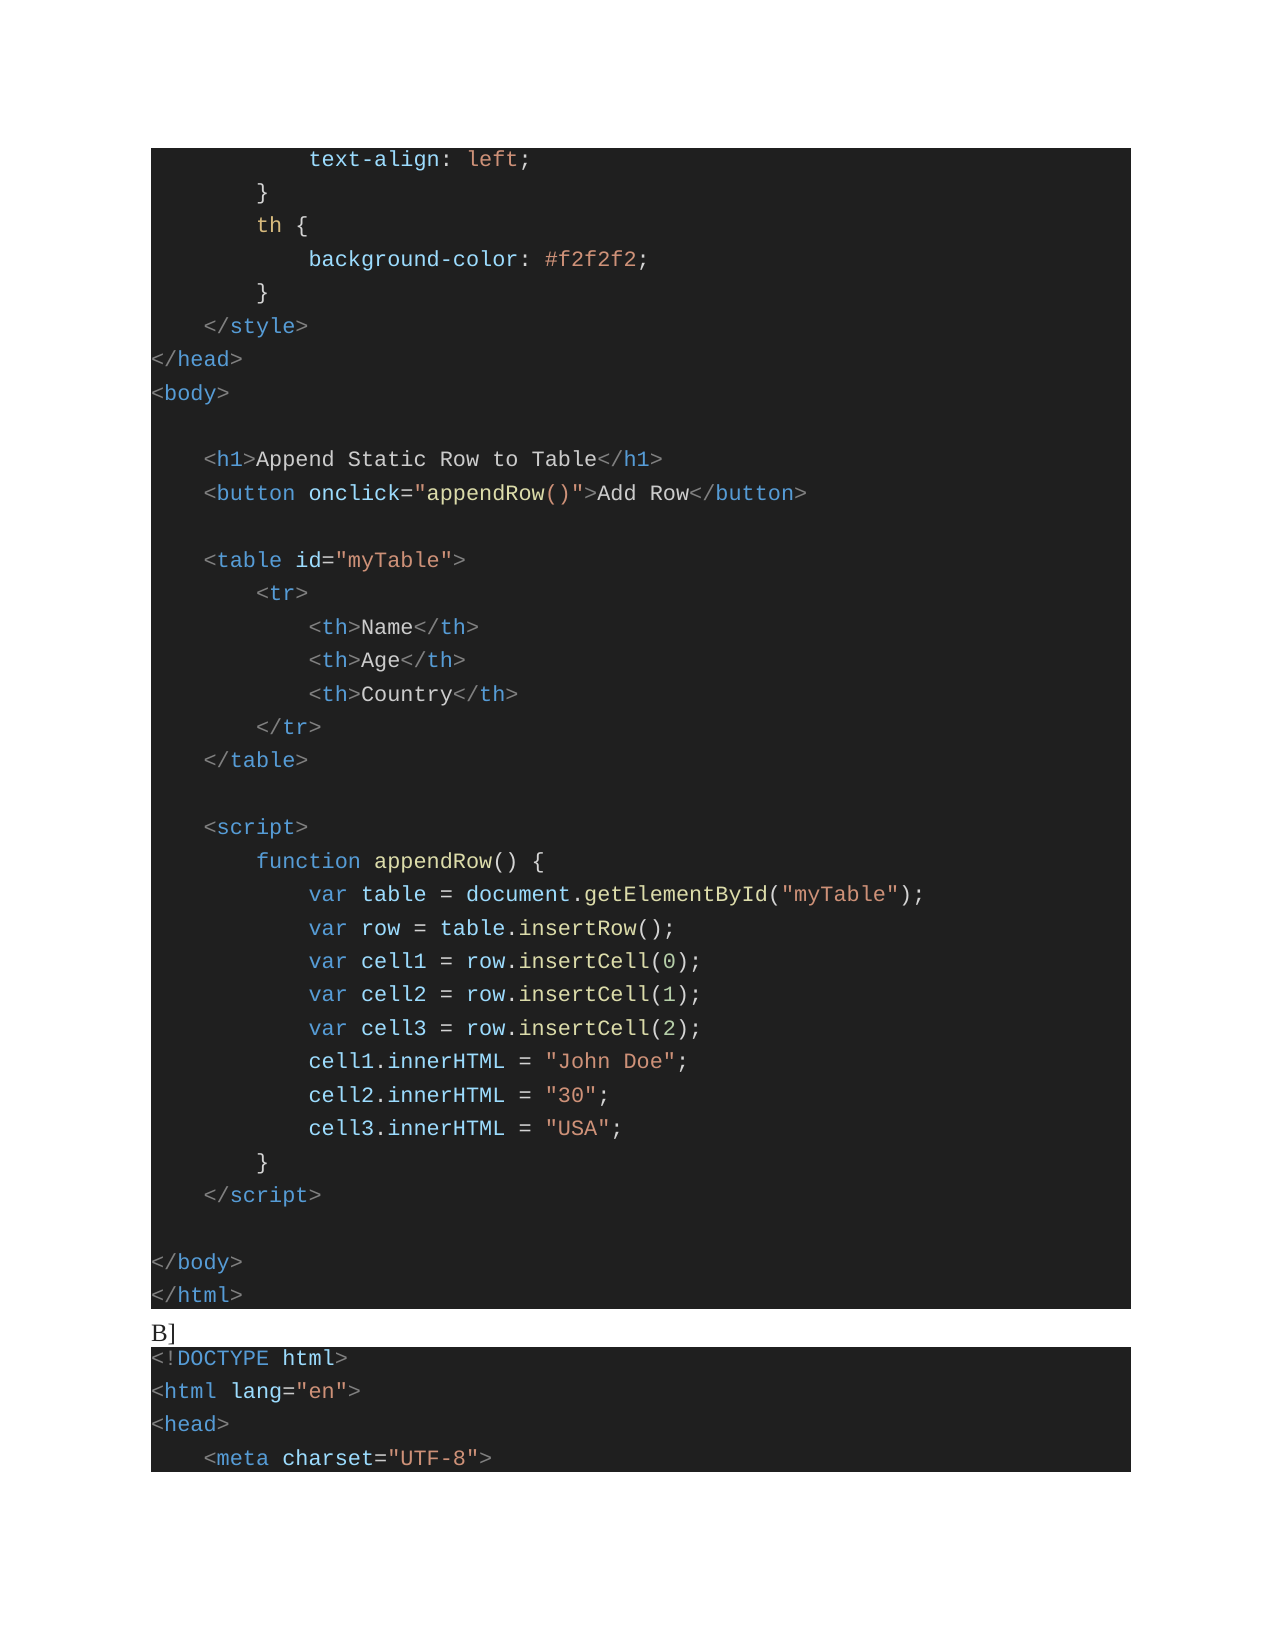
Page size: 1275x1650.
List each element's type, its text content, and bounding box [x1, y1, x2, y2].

text </style> [151, 315, 1131, 340]
text var cell2 = row.insertCell(1); [151, 984, 1131, 1008]
text cell1.innerHTML = "John Doe"; [151, 1051, 1131, 1075]
text <meta charset="UTF-8"> [151, 1447, 1131, 1472]
text var cell3 = row.insertCell(2); [151, 1017, 1131, 1042]
text var row = table.insertRow(); [151, 917, 1131, 942]
text } [151, 181, 1131, 206]
text </head> [151, 348, 1131, 373]
text text-align: left; [151, 148, 1131, 172]
text </html> [151, 1284, 1131, 1309]
text </table> [151, 749, 1131, 774]
text cell3.innerHTML = "USA"; [151, 1117, 1131, 1142]
text } [151, 281, 1131, 306]
text <button onclick="appendRow()">Add Row</button> [151, 482, 1131, 507]
text th { [151, 214, 1131, 239]
text <h1>Append Static Row to Table</h1> [151, 449, 1131, 473]
text B] [151, 1318, 1131, 1347]
text function appendRow() { [151, 850, 1131, 875]
text <head> [151, 1414, 1131, 1438]
text </script> [151, 1184, 1131, 1209]
text var table = document.getElementById("myTable"); [151, 883, 1131, 908]
text </body> [151, 1251, 1131, 1276]
text <th>Country</th> [151, 683, 1131, 707]
text </tr> [151, 716, 1131, 741]
text <!DOCTYPE html> [151, 1347, 1131, 1372]
text <tr> [151, 582, 1131, 607]
text <th>Age</th> [151, 649, 1131, 674]
text <script> [151, 816, 1131, 841]
text cell2.innerHTML = "30"; [151, 1084, 1131, 1109]
text <html lang="en"> [151, 1380, 1131, 1405]
text <body> [151, 382, 1131, 407]
text } [151, 1151, 1131, 1176]
text var cell1 = row.insertCell(0); [151, 950, 1131, 975]
text <table id="myTable"> [151, 549, 1131, 574]
text background-color: #f2f2f2; [151, 248, 1131, 273]
text <th>Name</th> [151, 616, 1131, 641]
